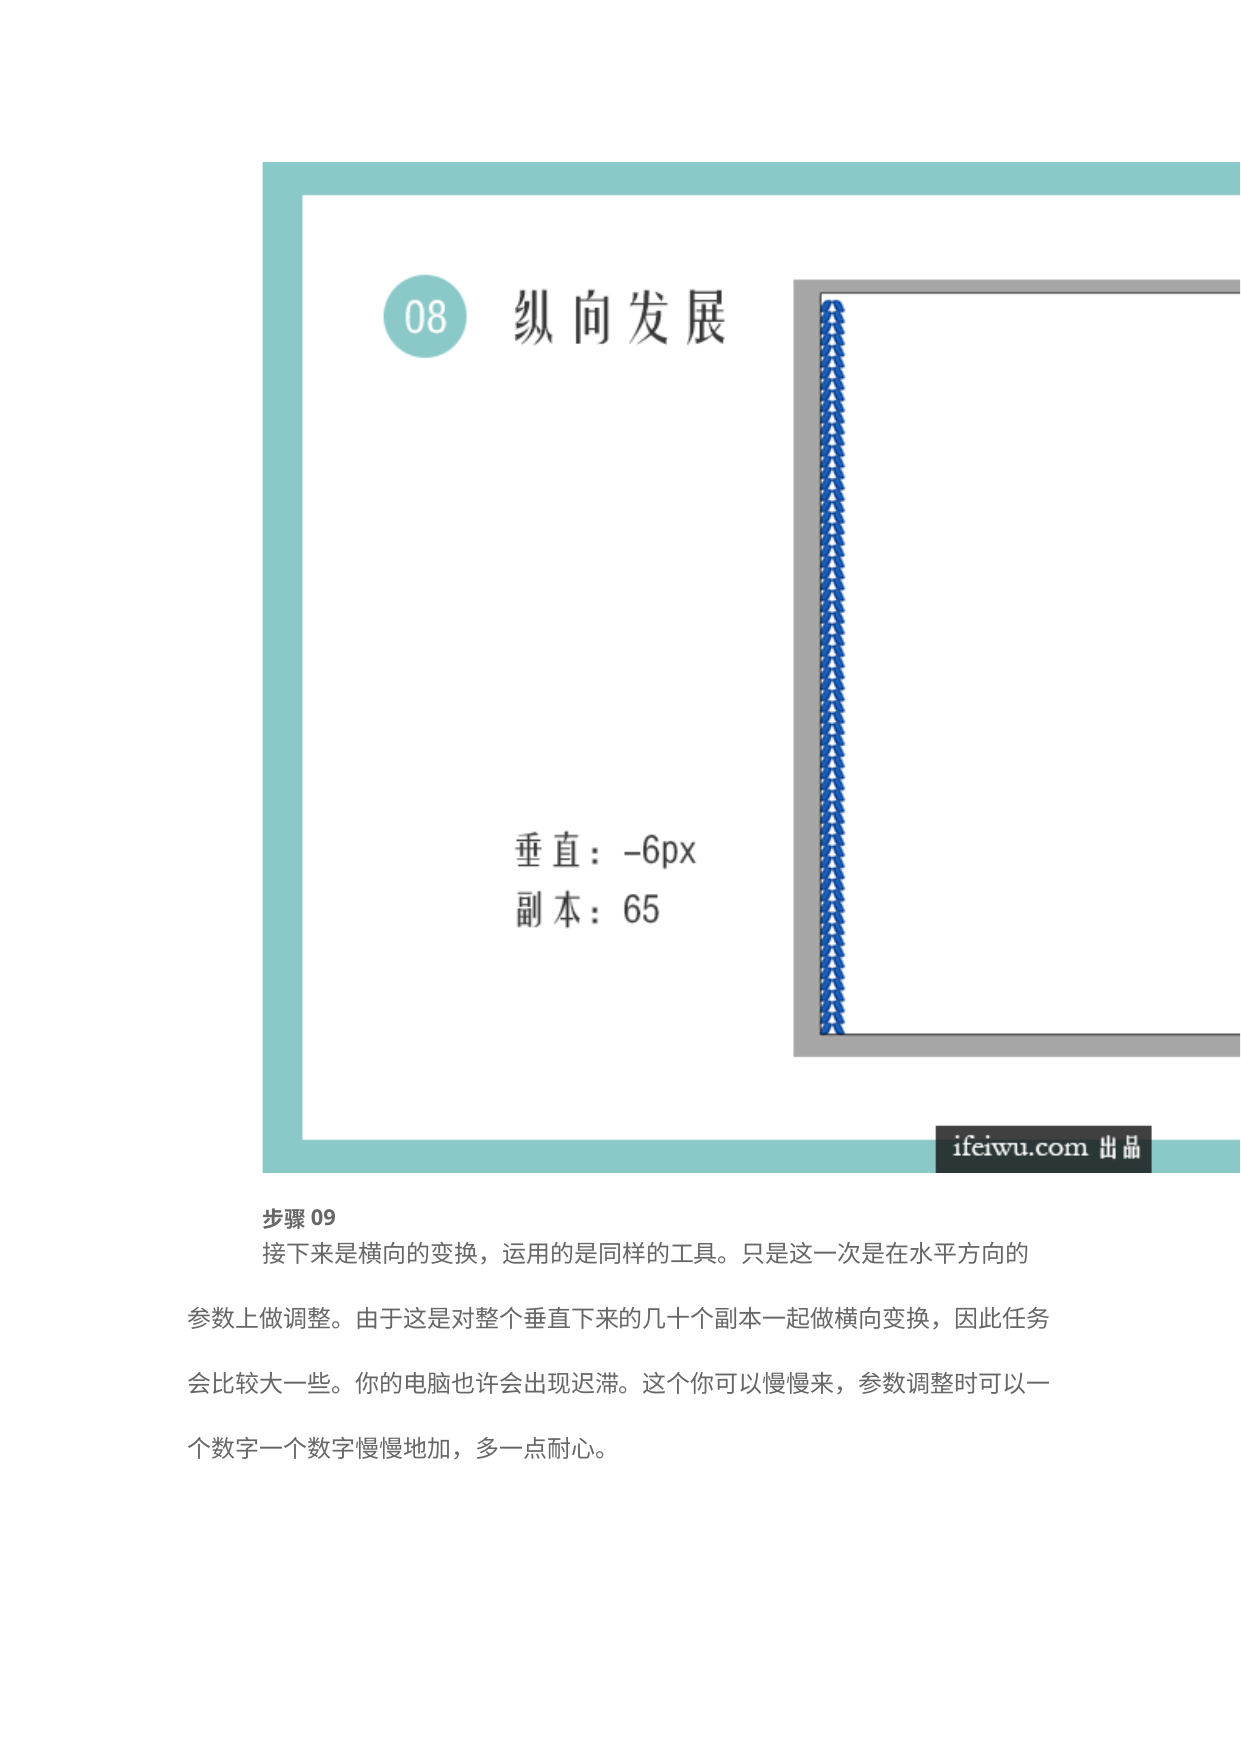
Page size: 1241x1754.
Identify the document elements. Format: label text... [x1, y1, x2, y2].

subtitle 步骤09 [187, 1202, 1053, 1234]
text 接下来是横向的变换，运用的是同样的工具。只是这一次是在水平方向的参数上做调整。由于这是对整个垂直下来的几十个副本一起做横向变换，因此任务会比较大一些。你的电脑也许会出现迟滞。这个你可以慢慢来，参数调整时可以一个数字一个数字慢慢地加，多一点耐心。 [187, 1234, 1053, 1494]
picture [262, 162, 1241, 1173]
